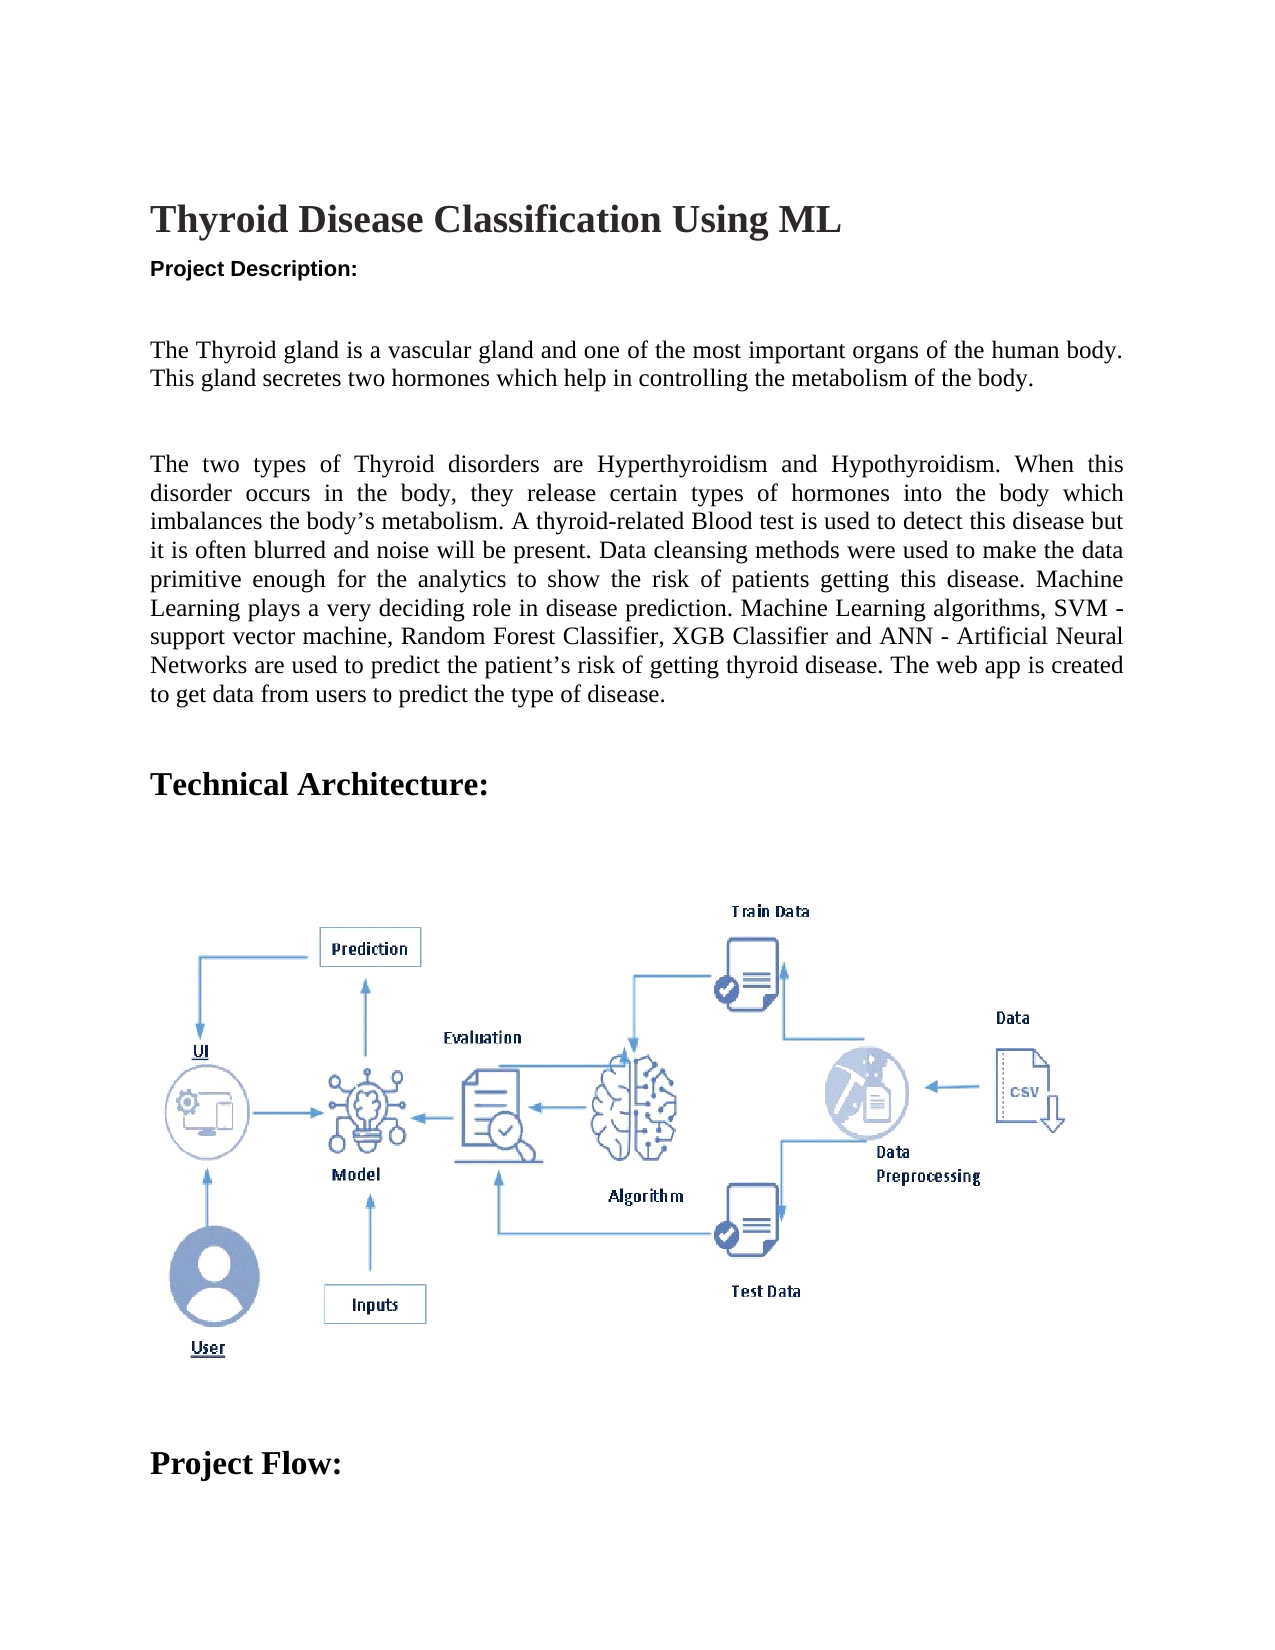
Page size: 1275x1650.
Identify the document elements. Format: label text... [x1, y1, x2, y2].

text Project Description: [150, 256, 1125, 281]
text Thyroid Disease Classification Using ML [150, 181, 1125, 241]
picture [150, 830, 1083, 1391]
text The two types of Thyroid disorders are Hyperthyroidism and Hypothyroidism. When this disorder occurs in the body, they release certain types of hormones into the body which imbalances the body’s metabolism. A thyroid-related Blood test is used to detect this disease but it is often blurred and noise will be present. Data cleansing methods were used to make the data primitive enough for the analytics to show the risk of patients getting this disease. Machine Learning plays a very deciding role in disease prediction. Machine Learning algorithms, SVM - support vector machine, Random Forest Classifier, XGB Classifier and ANN - Artificial Neural Networks are used to predict the patient’s risk of getting thyroid disease. The web app is created to get data from users to predict the type of disease. [150, 449, 1125, 708]
text Project Flow: [150, 1443, 1125, 1482]
text The Thyroid gland is a vascular gland and one of the most important organs of the human body. This gland secretes two hormones which help in controlling the metabolism of the body. [150, 335, 1125, 392]
text Technical Architecture: [150, 764, 1125, 831]
